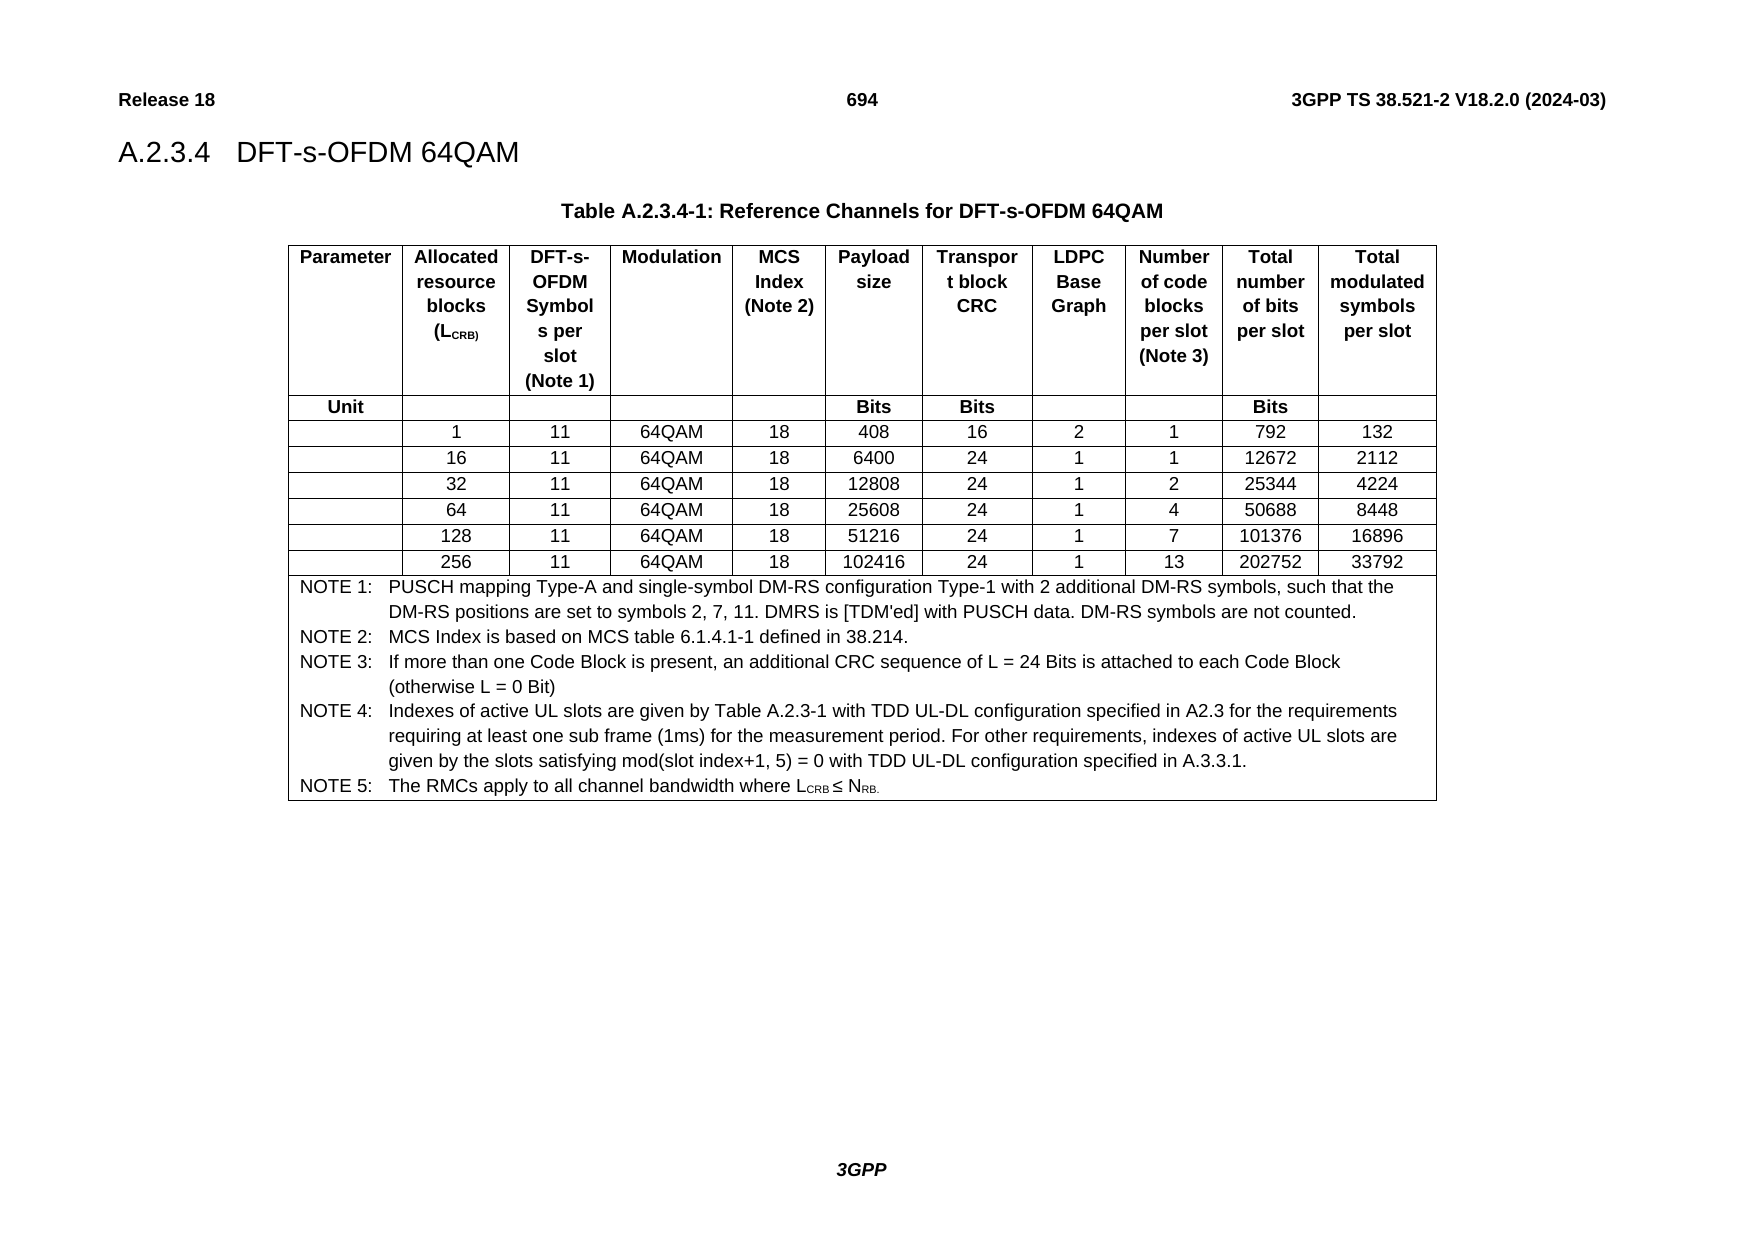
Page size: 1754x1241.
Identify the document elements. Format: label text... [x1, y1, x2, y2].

table_cell NOTE 1: PUSCH mapping Type-A and single-symbol DM-RS configuration Type-1 with 2 additional DM-RS symbols, such that the DM-RS positions are set to symbols 2, 7, 11. DMRS is [TDM'ed] with PUSCH data. DM-RS symbols are not counted. NOTE 2: MCS Index is based on MCS table 6.1.4.1-1 defined in 38.214. NOTE 3: If more than one Code Block is present, an additional CRC sequence of L = 24 Bits is attached to each Code Block (otherwise L = 0 Bit) NOTE 4: Indexes of active UL slots are given by Table A.2.3-1 with TDD UL-DL configuration specified in A2.3 for the requirements requiring at least one sub frame (1ms) for the measurement period. For other requirements, indexes of active UL slots are given by the slots satisfying mod(slot index+1, 5) = 0 with TDD UL-DL configuration specified in A.3.3.1. NOTE 5: The RMCs apply to all channel bandwidth where LCRB ≤ NRB. [289, 576, 1436, 799]
table_cell [289, 421, 402, 446]
table_cell 13 [1126, 551, 1222, 575]
table_cell Bits [1223, 396, 1318, 420]
table_cell 50688 [1223, 499, 1318, 524]
table_cell 4224 [1319, 473, 1436, 498]
table_cell 18 [733, 473, 825, 498]
table_cell 256 [403, 551, 509, 575]
table_cell 18 [733, 447, 825, 472]
table_cell 102416 [826, 551, 922, 575]
table_cell 64QAM [611, 473, 732, 498]
table_header Total modulated symbols per slot [1319, 246, 1436, 394]
table_cell 1 [1033, 473, 1125, 498]
table_cell [1319, 396, 1436, 420]
table_cell [289, 473, 402, 498]
table_cell 11 [510, 499, 610, 524]
table_cell 1 [403, 421, 509, 446]
table_cell 24 [923, 473, 1032, 498]
table_header Number of code blocks per slot (Note 3) [1126, 246, 1222, 394]
table_cell 64QAM [611, 499, 732, 524]
table_cell 24 [923, 551, 1032, 575]
table_cell 132 [1319, 421, 1436, 446]
table_cell 18 [733, 421, 825, 446]
table_cell 64 [403, 499, 509, 524]
table_cell 11 [510, 473, 610, 498]
subtitle A.2.3.4 DFT-s-OFDM 64QAM [118, 135, 1606, 168]
table_cell 11 [510, 447, 610, 472]
table_cell Bits [826, 396, 922, 420]
table_cell 1 [1033, 499, 1125, 524]
table_cell 18 [733, 551, 825, 575]
table_cell 11 [510, 551, 610, 575]
text Table A.2.3.4-1: Reference Channels for DFT-s-OFDM 64QAM [118, 198, 1606, 222]
table_cell [510, 396, 610, 420]
table_cell 2 [1126, 473, 1222, 498]
table_cell [611, 396, 732, 420]
table_cell 1 [1033, 551, 1125, 575]
table_cell 64QAM [611, 421, 732, 446]
table_cell 792 [1223, 421, 1318, 446]
table_cell Unit [289, 396, 402, 420]
table_header Allocated resource blocks (LCRB) [403, 246, 509, 394]
table_cell 51216 [826, 525, 922, 549]
table_cell 64QAM [611, 525, 732, 549]
table_cell 101376 [1223, 525, 1318, 549]
table_cell 12808 [826, 473, 922, 498]
table_cell [1126, 396, 1222, 420]
table_cell 24 [923, 525, 1032, 549]
table_cell 6400 [826, 447, 922, 472]
table_cell 1 [1126, 447, 1222, 472]
table_cell [289, 525, 402, 549]
table_header Payload size [826, 246, 922, 394]
table_cell 2112 [1319, 447, 1436, 472]
table_header Modulation [611, 246, 732, 394]
table_cell 128 [403, 525, 509, 549]
table_cell 24 [923, 499, 1032, 524]
table_cell 18 [733, 499, 825, 524]
table_cell 8448 [1319, 499, 1436, 524]
table_cell [733, 396, 825, 420]
table_cell 64QAM [611, 447, 732, 472]
table_cell 1 [1033, 525, 1125, 549]
table_cell 16 [923, 421, 1032, 446]
table_header DFT-s-OFDM Symbols per slot (Note 1) [510, 246, 610, 394]
table_cell 32 [403, 473, 509, 498]
table_cell 408 [826, 421, 922, 446]
table_cell 18 [733, 525, 825, 549]
table_cell [289, 447, 402, 472]
table_cell 11 [510, 525, 610, 549]
table_cell [1033, 396, 1125, 420]
table_cell 16896 [1319, 525, 1436, 549]
table_cell 33792 [1319, 551, 1436, 575]
table_cell 2 [1033, 421, 1125, 446]
table_cell 202752 [1223, 551, 1318, 575]
table_cell [289, 551, 402, 575]
table_header MCS Index (Note 2) [733, 246, 825, 394]
table_cell 7 [1126, 525, 1222, 549]
table_header LDPC Base Graph [1033, 246, 1125, 394]
table_header Parameter [289, 246, 402, 394]
table_cell 12672 [1223, 447, 1318, 472]
table_cell [403, 396, 509, 420]
table_cell [289, 499, 402, 524]
table_header Transport block CRC [923, 246, 1032, 394]
table_cell 1 [1126, 421, 1222, 446]
table_cell 11 [510, 421, 610, 446]
table_cell 16 [403, 447, 509, 472]
table_cell 25344 [1223, 473, 1318, 498]
table_cell 1 [1033, 447, 1125, 472]
table_header Total number of bits per slot [1223, 246, 1318, 394]
table_cell 25608 [826, 499, 922, 524]
table_cell Bits [923, 396, 1032, 420]
table_cell 24 [923, 447, 1032, 472]
table_cell 4 [1126, 499, 1222, 524]
table_cell 64QAM [611, 551, 732, 575]
